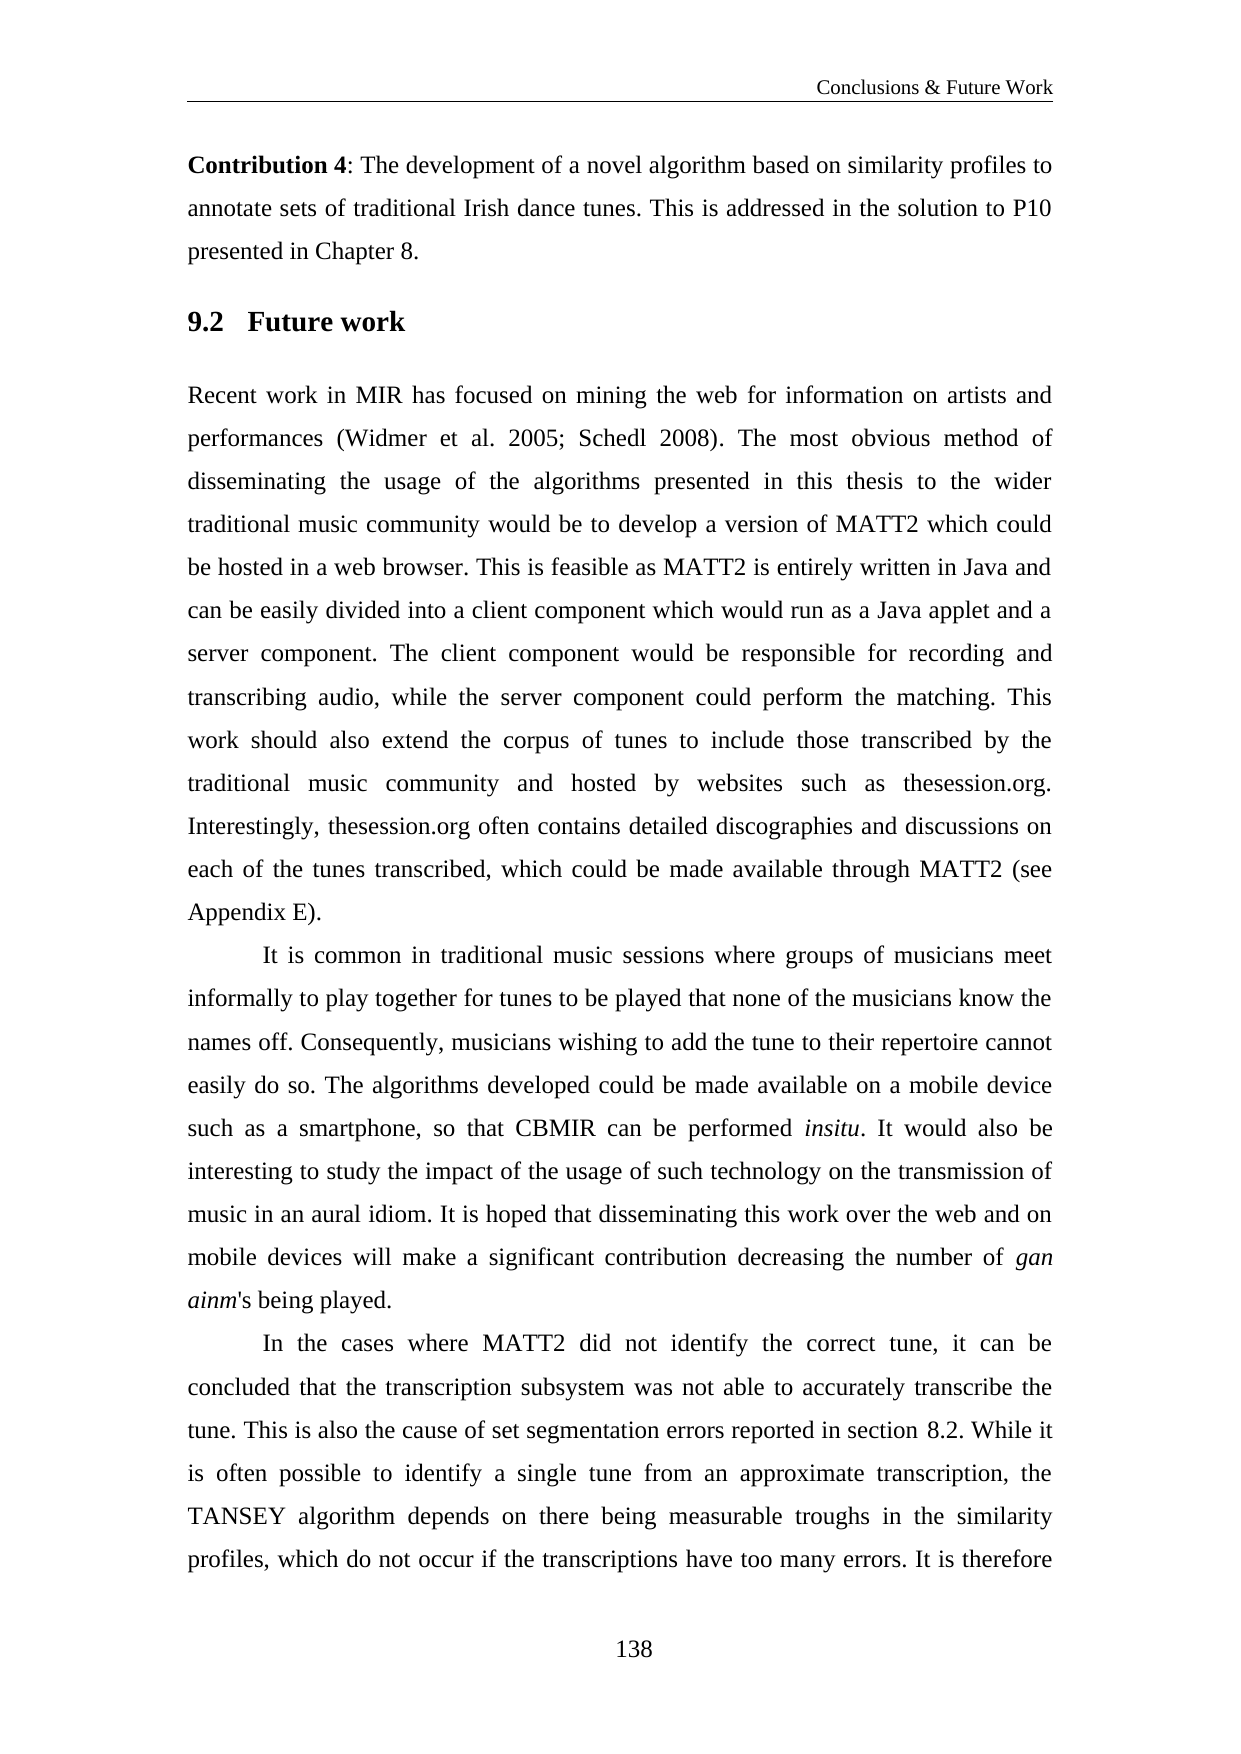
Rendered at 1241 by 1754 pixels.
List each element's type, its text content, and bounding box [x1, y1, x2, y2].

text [187, 1328, 1053, 1573]
subtitle Future work [187, 304, 1053, 338]
text It is common in traditional music sessions where groups of musicians meet informally to play together for tunes to be played that none of the musicians know the names off. Consequently, musicians wishing to add the tune to their repertoire cannot easily do so. The algorithms developed could be made available on a mobile device such as a smartphone, so that CBMIR can be performed insitu. It would also be interesting to study the impact of the usage of such technology on the transmission of music in an aural idiom. It is hoped that disseminating this work over the web and on mobile devices will make a significant contribution decreasing the number of gan ainm's being played. [187, 940, 1053, 1314]
text Recent work in MIR has focused on mining the web for information on artists and performances . The most obvious method of disseminating the usage of the algorithms presented in this thesis to the wider traditional music community would be to develop a version of MATT2 which could be hosted in a web browser. This is feasible as MATT2 is entirely written in Java and can be easily divided into a client component which would run as a Java applet and a server component. The client component would be responsible for recording and transcribing audio, while the server component could perform the matching. This work should also extend the corpus of tunes to include those transcribed by the traditional music community and hosted by websites such as thesession.org. Interestingly, thesession.org often contains detailed discographies and discussions on each of the tunes transcribed, which could be made available through MATT2 (see Appendix E). [187, 380, 1053, 926]
text Contribution 4: The development of a novel algorithm based on similarity profiles to annotate sets of traditional Irish dance tunes. This is addressed in the solution to P10 presented in Chapter 8. [187, 150, 1053, 265]
